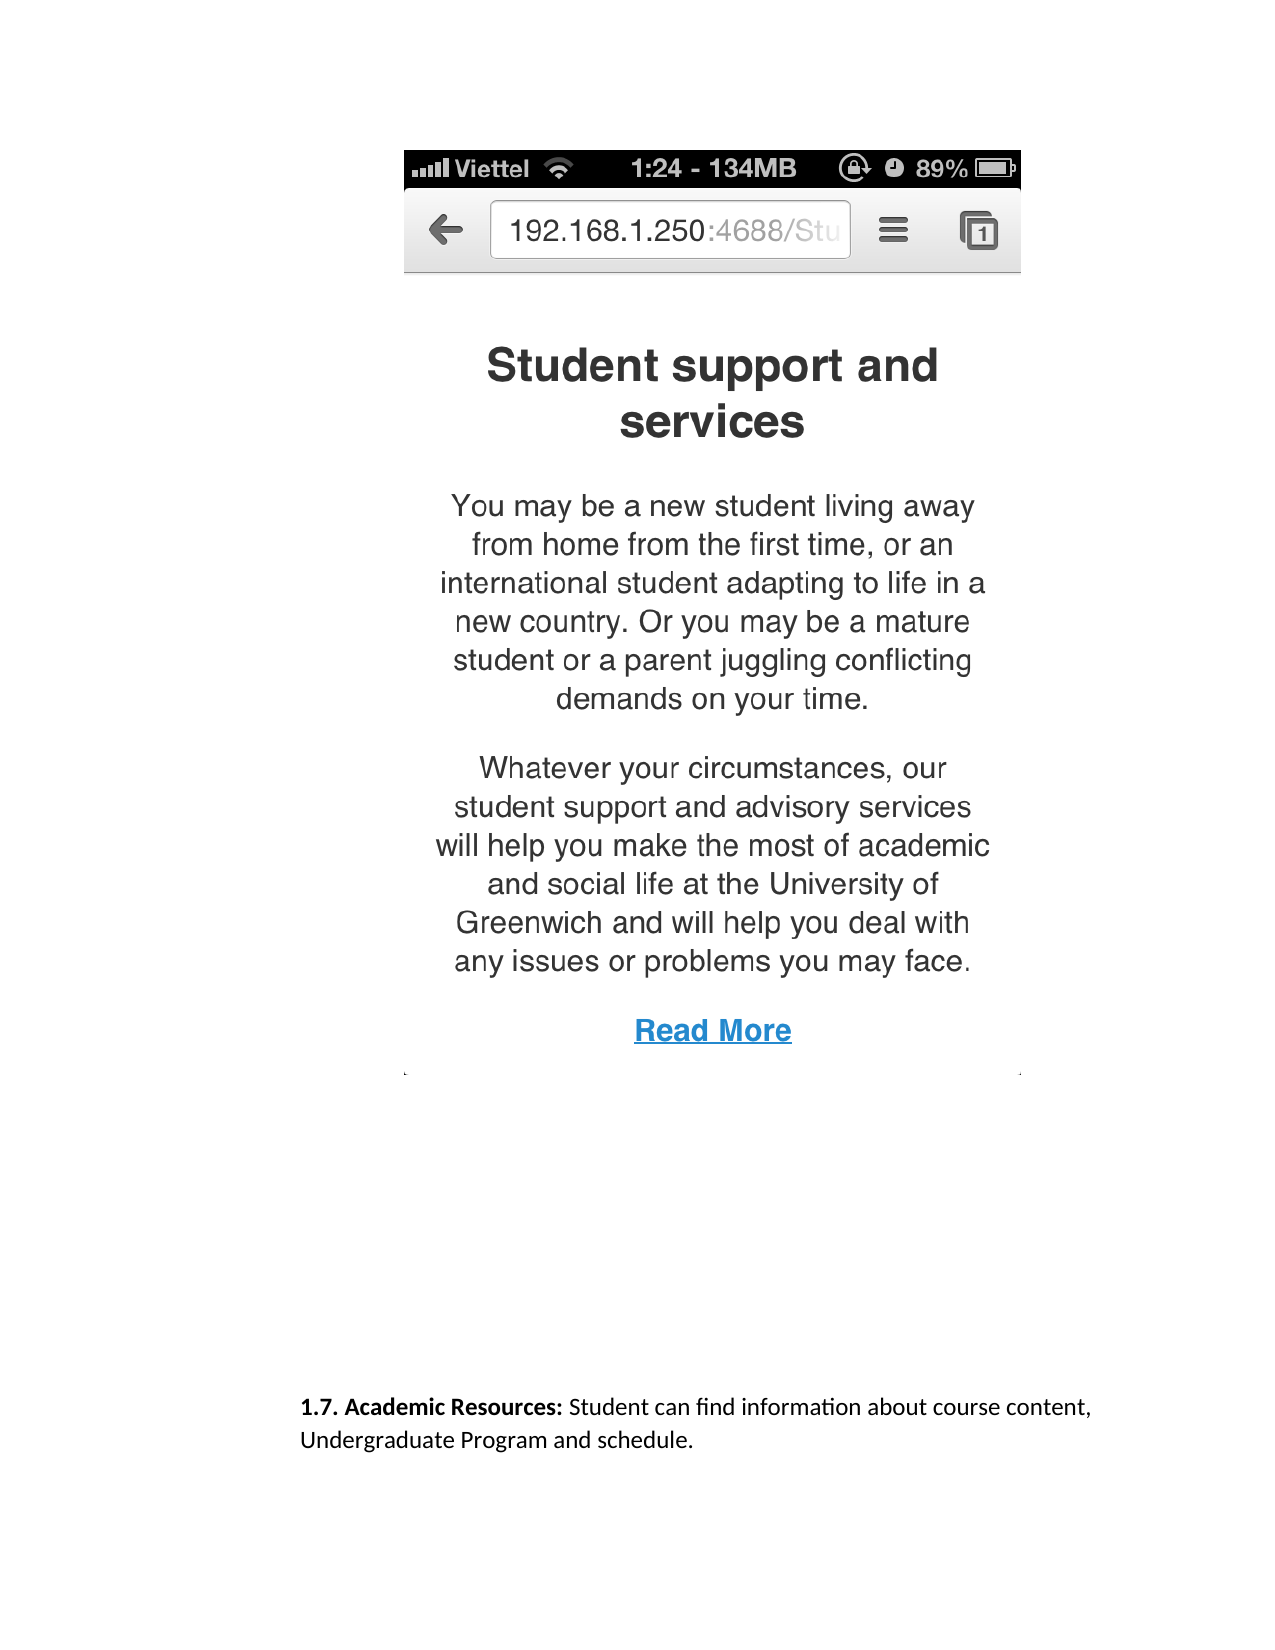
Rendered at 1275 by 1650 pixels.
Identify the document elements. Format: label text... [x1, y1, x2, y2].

text 1.7. Academic Resources: Student can find information about course content, Undergraduate Program and schedule. [300, 1392, 1125, 1455]
picture [404, 150, 1021, 1075]
